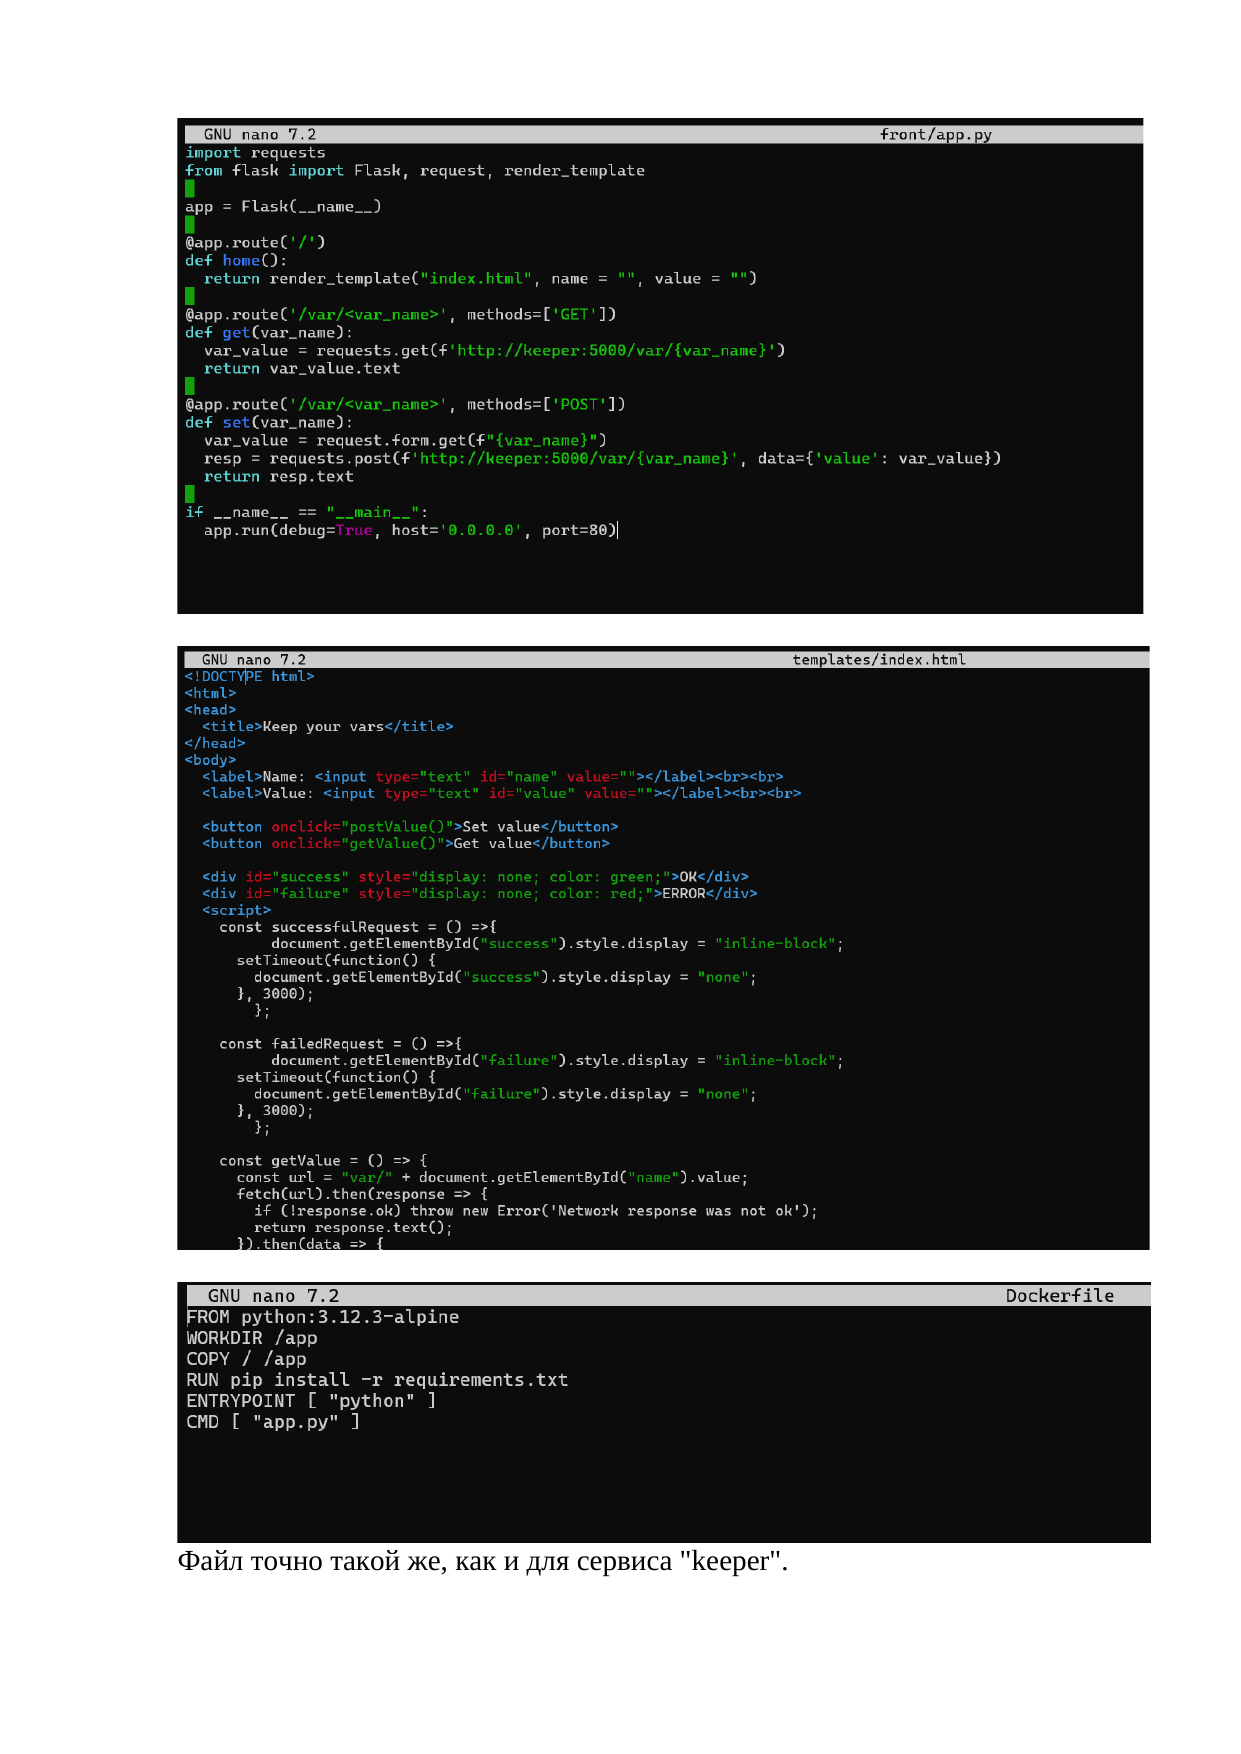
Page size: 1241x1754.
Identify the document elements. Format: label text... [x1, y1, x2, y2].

text Файл точно такой же, как и для сервиса "keeper". [177, 1543, 1152, 1576]
picture [177, 118, 1144, 614]
picture [177, 646, 1150, 1250]
picture [177, 1282, 1151, 1543]
